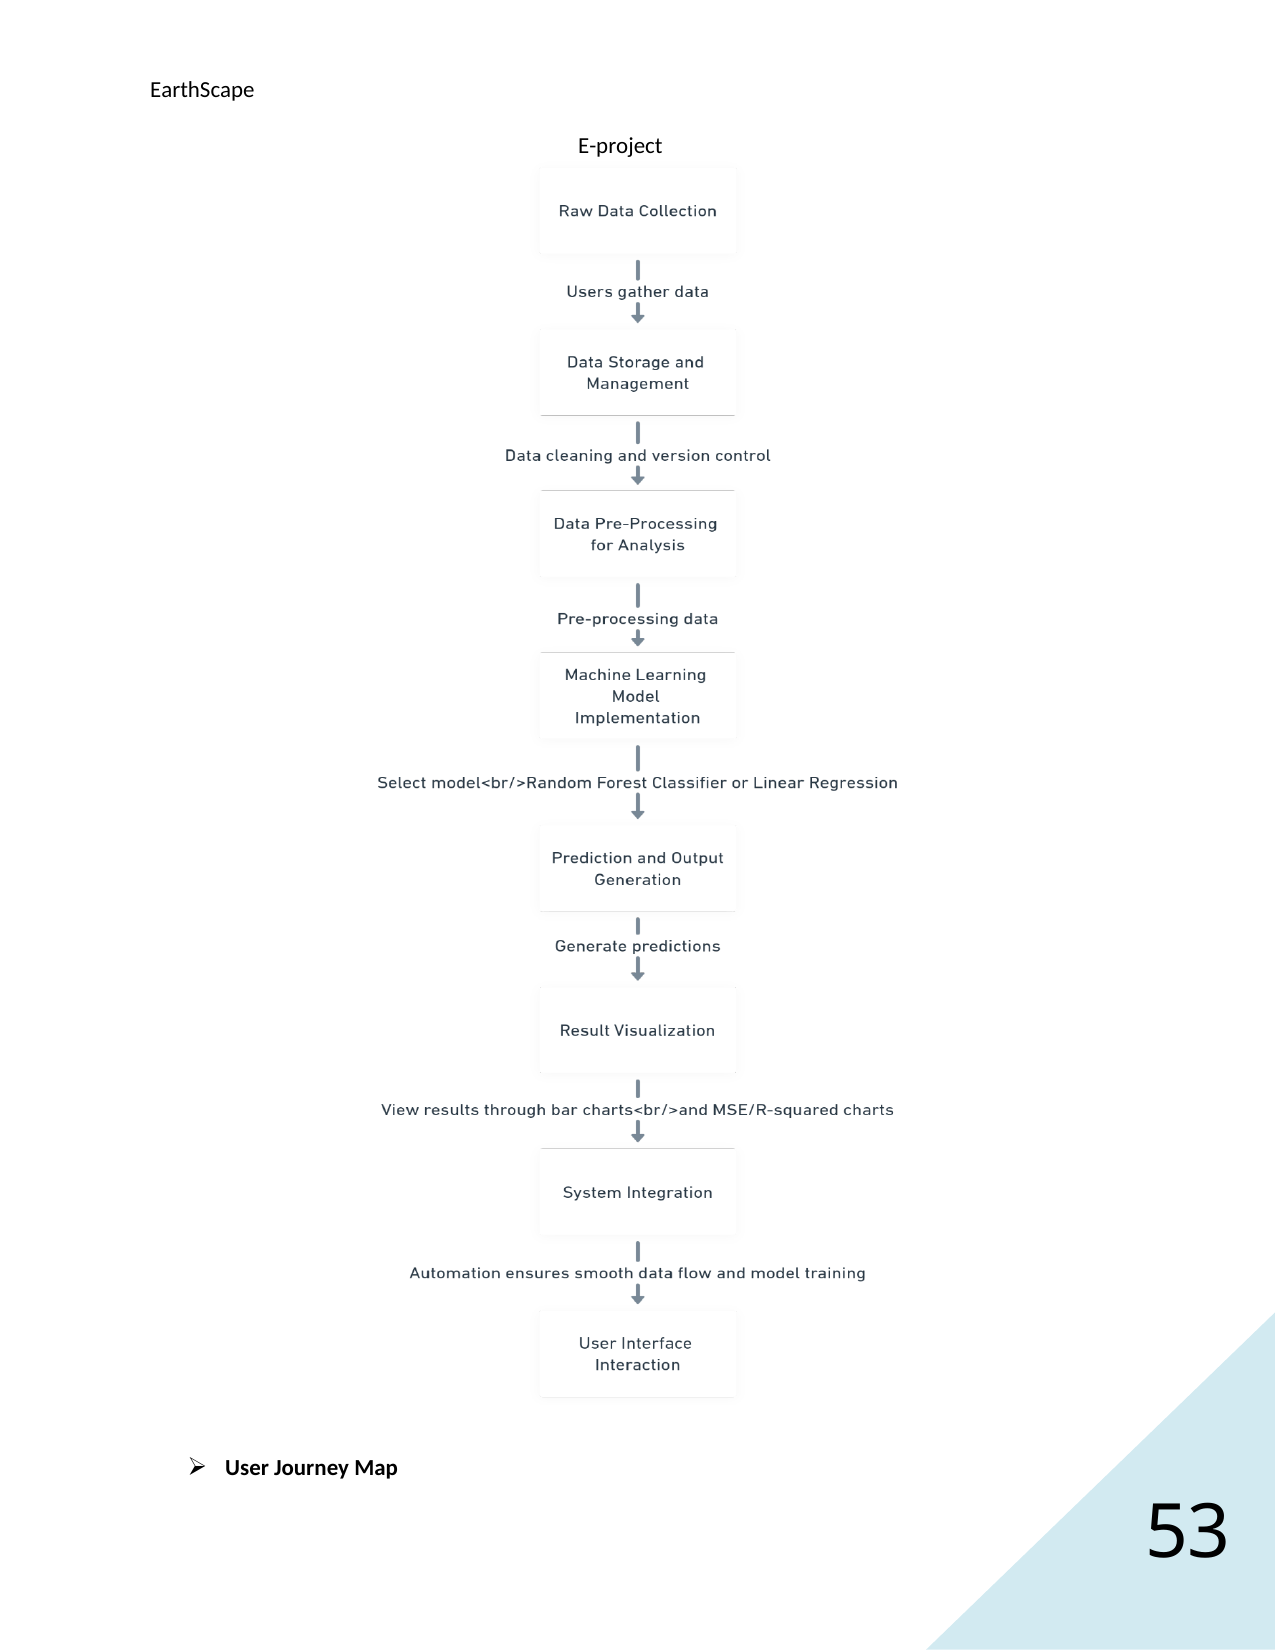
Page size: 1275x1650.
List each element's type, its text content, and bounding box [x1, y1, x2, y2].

picture [362, 159, 913, 1435]
list User Journey Map [187, 1453, 1125, 1482]
